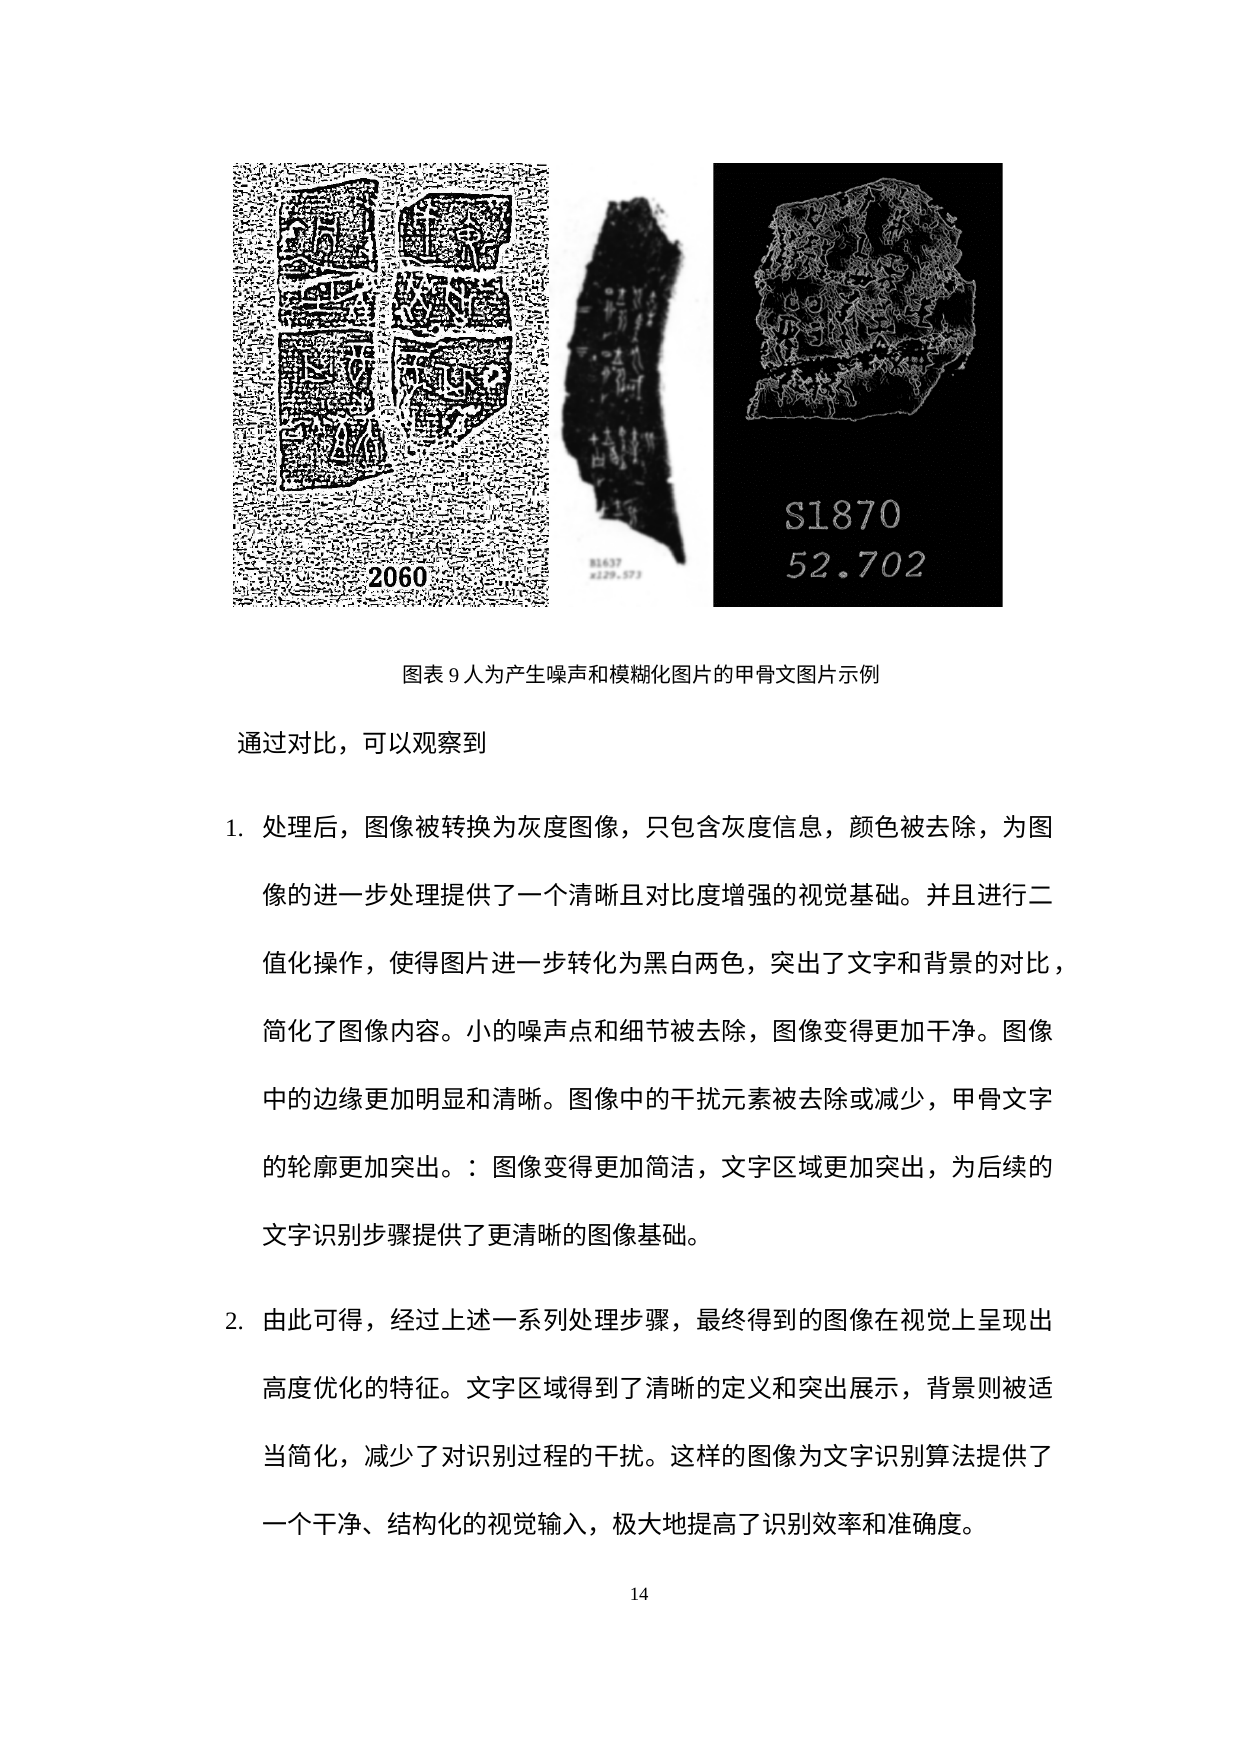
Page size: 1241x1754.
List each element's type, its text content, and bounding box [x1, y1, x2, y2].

picture [233, 163, 1003, 607]
text 通过对比，可以观察到 [187, 707, 1053, 775]
list 处理后，图像被转换为灰度图像，只包含灰度信息，颜色被去除，为图像的进一步处理提供了一个清晰且对比度增强的视觉基础。并且进行二值化操作，使得图片进一步转化为黑白两色，突出了文字和背景的对比，简化了图像内容。小的噪声点和细节被去除，图像变得更加干净。图像中的边缘更加明显和清晰。图像中的干扰元素被去除或减少，甲骨文字的轮廓更加突出。：图像变得更加简洁，文字区域更加突出，为后续的文字识别步骤提供了更清晰的图像基础。 [225, 792, 1053, 1267]
list 由此可得，经过上述一系列处理步骤，最终得到的图像在视觉上呈现出高度优化的特征。文字区域得到了清晰的定义和突出展示，背景则被适当简化，减少了对识别过程的干扰。这样的图像为文字识别算法提供了一个干净、结构化的视觉输入，极大地提高了识别效率和准确度。 [225, 1284, 1053, 1556]
text 图表 9人为产生噪声和模糊化图片的甲骨文图片示例 [187, 656, 1053, 690]
